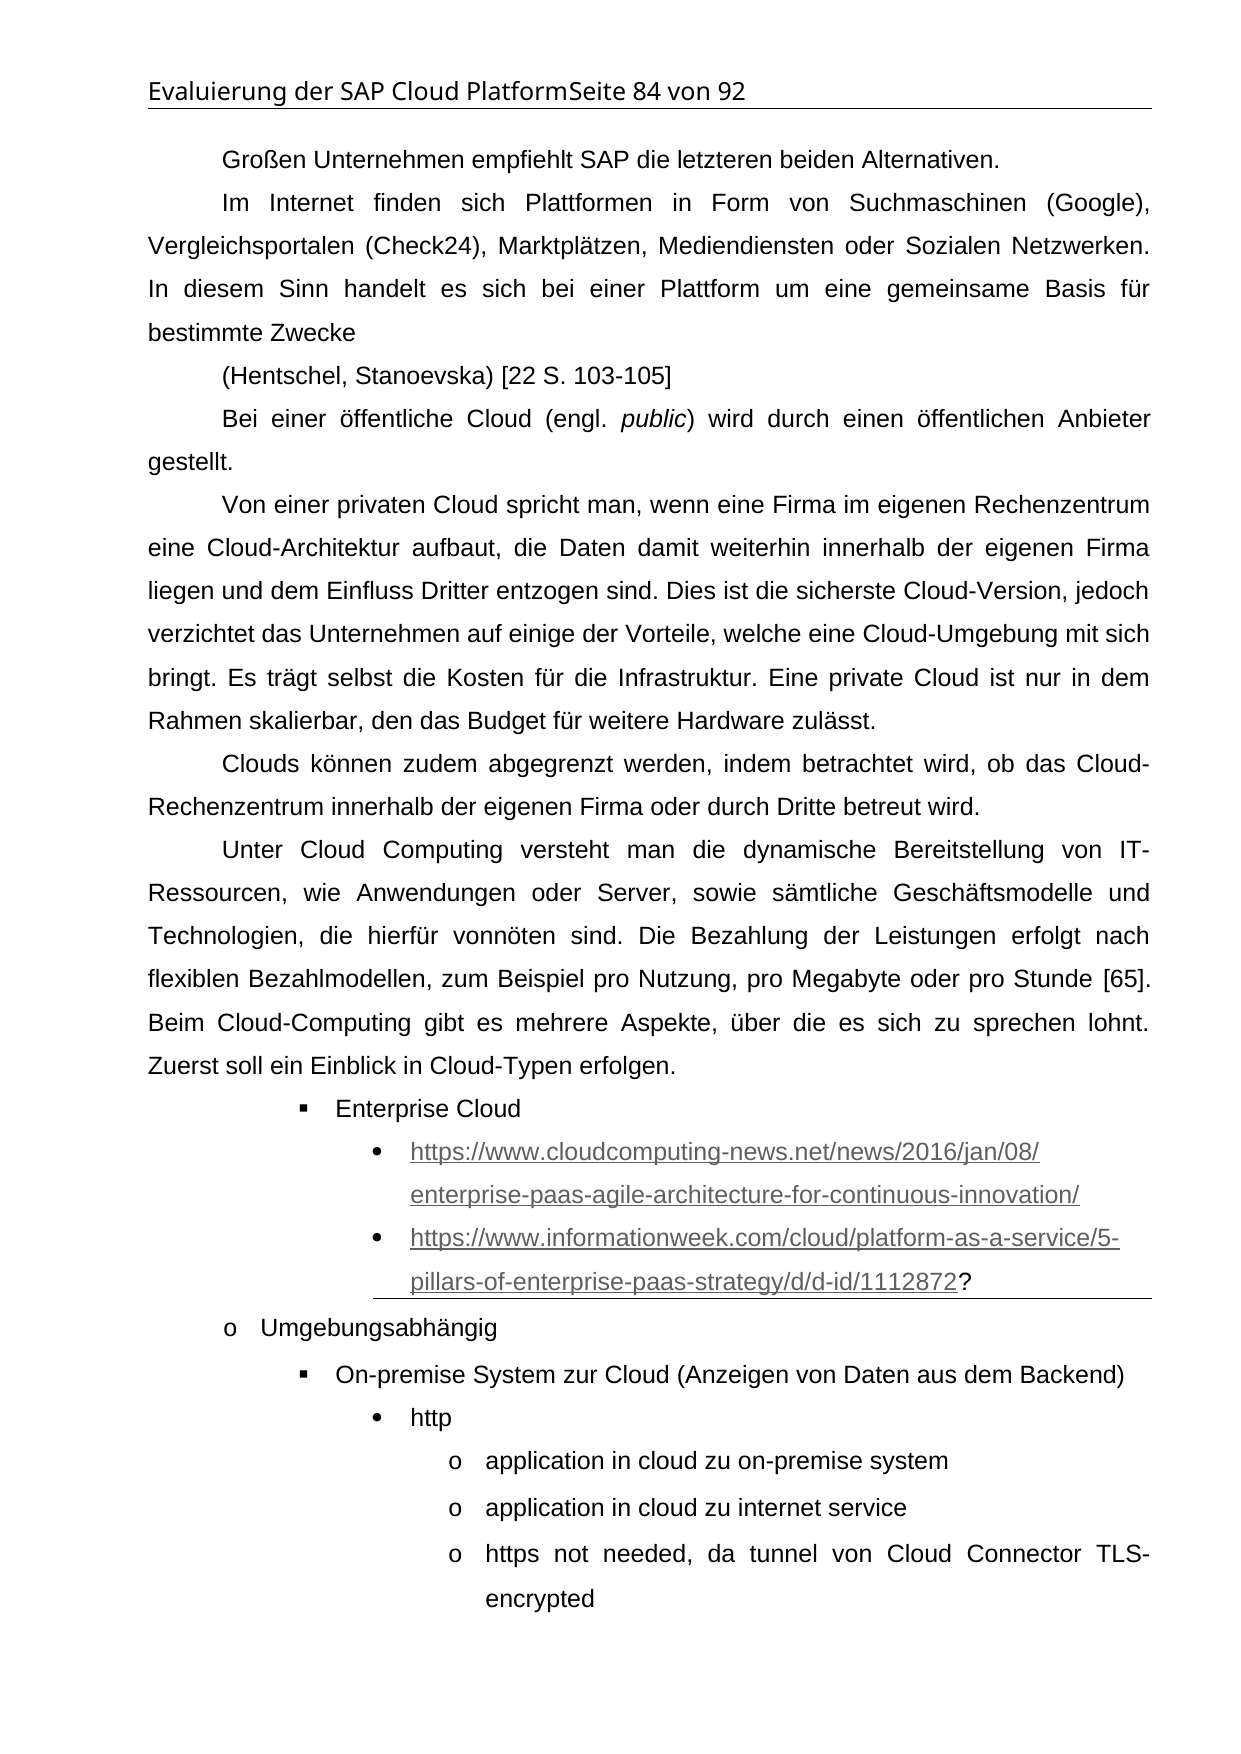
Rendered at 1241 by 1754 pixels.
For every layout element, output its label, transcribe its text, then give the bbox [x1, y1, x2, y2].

list application in cloud zu internet service [448, 1493, 1152, 1523]
list application in cloud zu on-premise system [448, 1446, 1152, 1477]
text Bei einer öffentliche Cloud (engl. public) wird durch einen öffentlichen Anbieter gestellt. [148, 404, 1152, 476]
text (Hentschel, Stanoevska) [148, 361, 1152, 389]
list https not needed, da tunnel von Cloud Connector TLS-encrypted [448, 1539, 1152, 1613]
list Enterprise Cloud [298, 1094, 1152, 1123]
text Im Internet finden sich Plattformen in Form von Suchmaschinen (Google), Vergleichsportalen (Check24), Marktplätzen, Mediendiensten oder Sozialen Netzwerken. In diesem Sinn handelt es sich bei einer Plattform um eine gemeinsame Basis für bestimmte Zwecke [148, 188, 1152, 346]
list On-premise System zur Cloud (Anzeigen von Daten aus dem Backend) [298, 1360, 1152, 1389]
list https://www.informationweek.com/cloud/platform-as-a-service/5-pillars-of-enterprise-paas-strategy/d/d-id/1112872? [373, 1223, 1152, 1298]
list Umgebungsabhängig [223, 1313, 1152, 1344]
text Clouds können zudem abgegrenzt werden, indem betrachtet wird, ob das Cloud-Rechenzentrum innerhalb der eigenen Firma oder durch Dritte betreut wird. [148, 749, 1152, 821]
text Unter Cloud Computing versteht man die dynamische Bereitstellung von IT-Ressourcen, wie Anwendungen oder Server, sowie sämtliche Geschäftsmodelle und Technologien, die hierfür vonnöten sind. Die Bezahlung der Leistungen erfolgt nach flexiblen Bezahlmodellen, zum Beispiel pro Nutzung, pro Megabyte oder pro Stunde. Beim Cloud-Computing gibt es mehrere Aspekte, über die es sich zu sprechen lohnt. Zuerst soll ein Einblick in Cloud-Typen erfolgen. [148, 835, 1152, 1079]
list https://www.cloudcomputing-news.net/news/2016/jan/08/enterprise-paas-agile-architecture-for-continuous-innovation/ [373, 1137, 1152, 1209]
text Von einer privaten Cloud spricht man, wenn eine Firma im eigenen Rechenzentrum eine Cloud-Architektur aufbaut, die Daten damit weiterhin innerhalb der eigenen Firma liegen und dem Einfluss Dritter entzogen sind. Dies ist die sicherste Cloud-Version, jedoch verzichtet das Unternehmen auf einige der Vorteile, welche eine Cloud-Umgebung mit sich bringt. Es trägt selbst die Kosten für die Infrastruktur. Eine private Cloud ist nur in dem Rahmen skalierbar, den das Budget für weitere Hardware zulässt. [148, 490, 1152, 734]
list http [373, 1403, 1152, 1432]
text Großen Unternehmen empfiehlt SAP die letzteren beiden Alternativen. [148, 145, 1152, 174]
